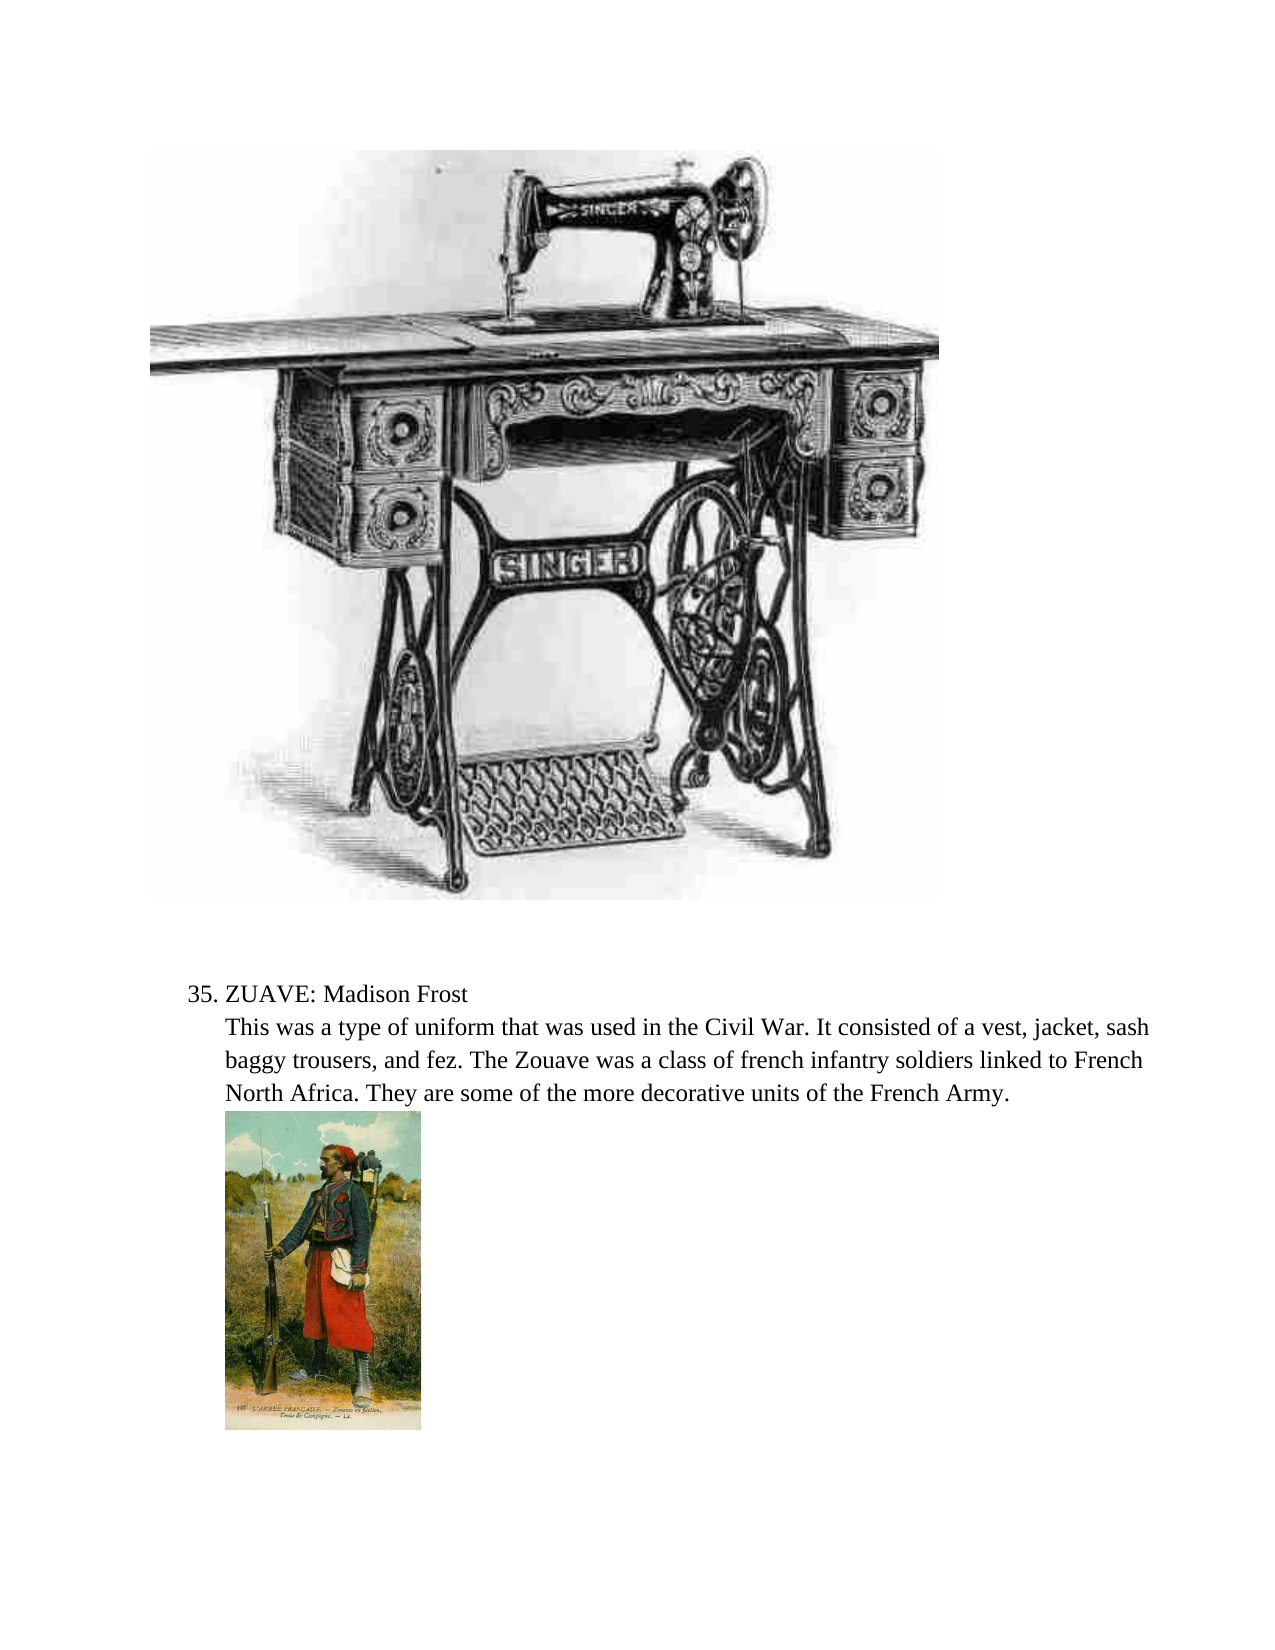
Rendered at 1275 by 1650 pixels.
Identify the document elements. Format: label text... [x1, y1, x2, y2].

text This was a type of uniform that was used in the Civil War. It consisted of a vest, jacket, sash baggy trousers, and fez. The Zouave was a class of french infantry soldiers linked to French North Africa. They are some of the more decorative units of the French Army. [225, 1012, 1200, 1107]
picture [225, 1111, 422, 1430]
picture [150, 150, 939, 900]
list ZUAVE: Madison Frost [187, 979, 1200, 1008]
